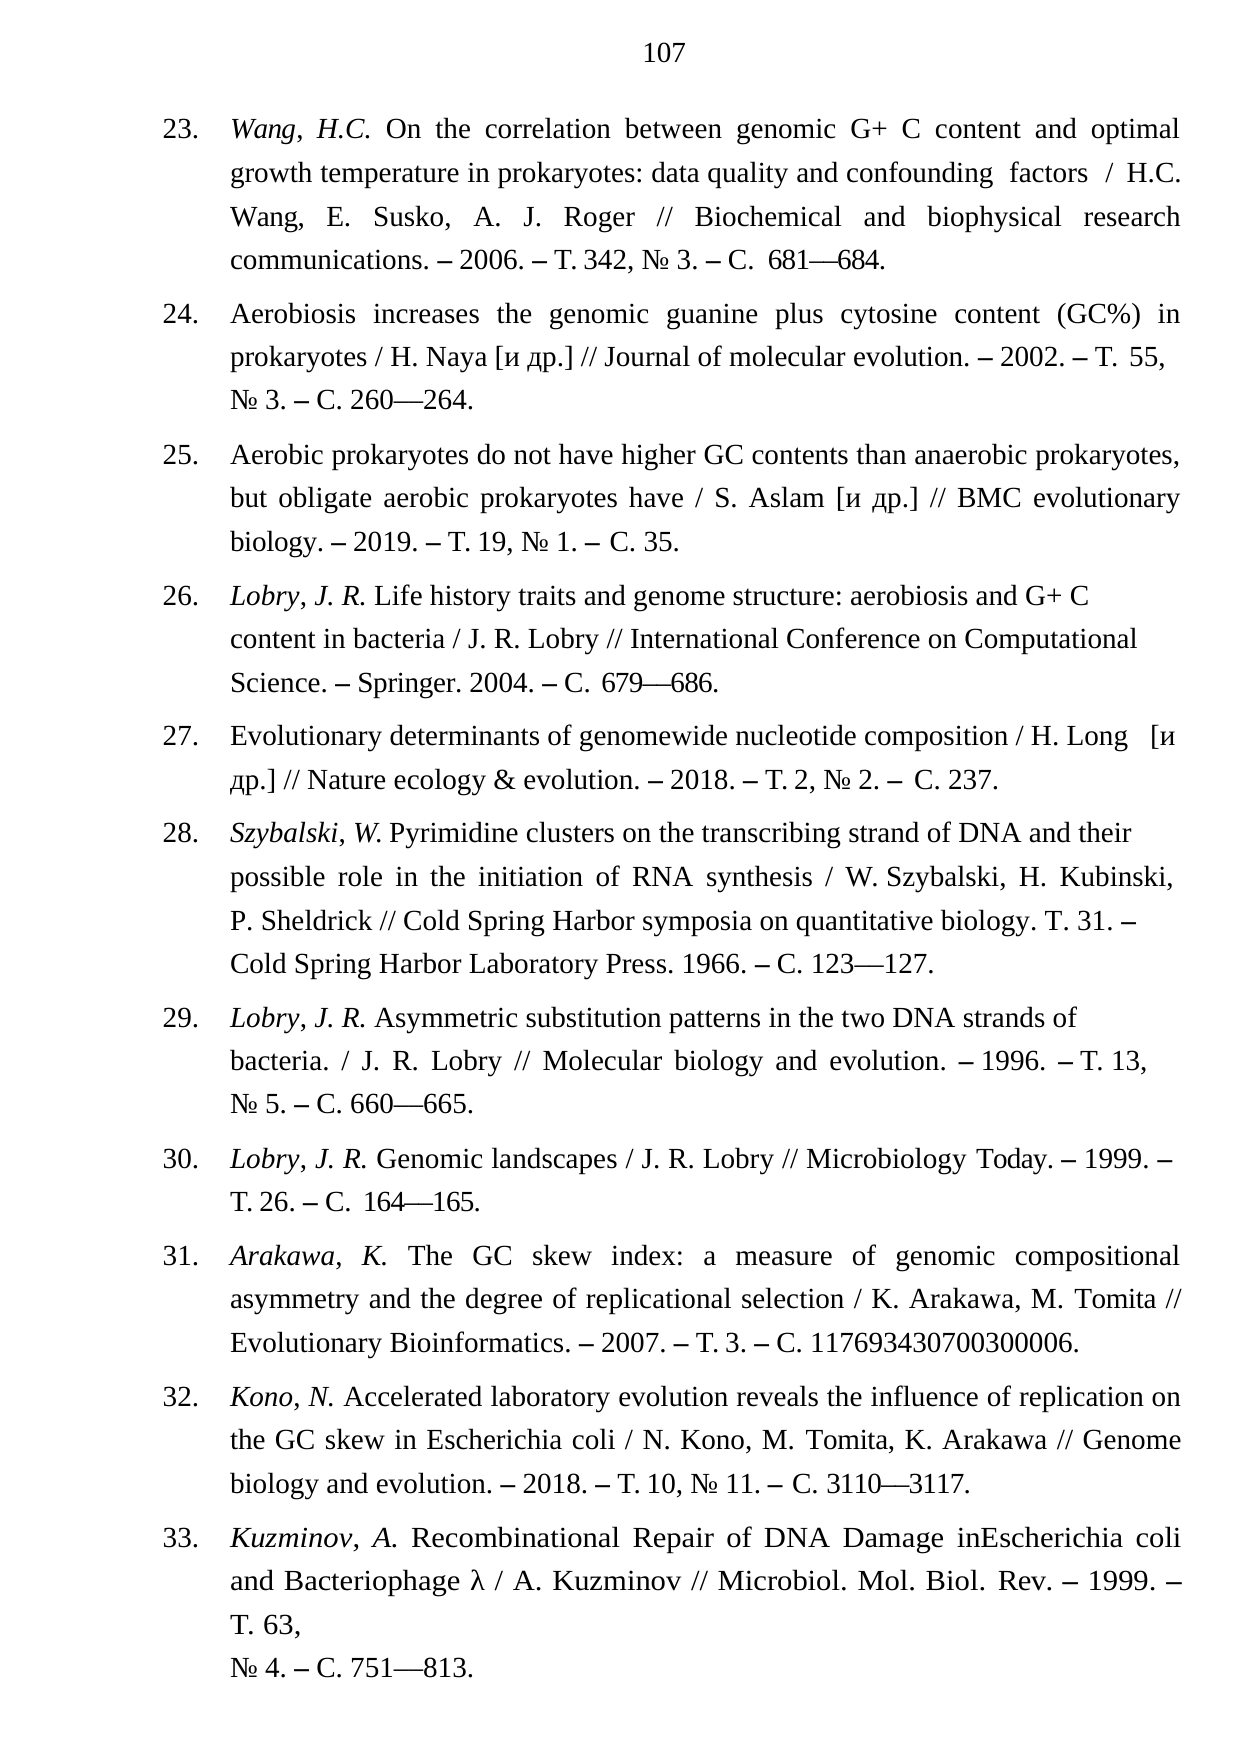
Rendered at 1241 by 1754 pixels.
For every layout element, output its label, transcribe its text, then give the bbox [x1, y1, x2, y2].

list Lobry, J. R. Life history traits and genome structure: aerobiosis and G+ C content in bacteria / J. R. Lobry // International Conference on Computational Science. – Springer. 2004. – С. 679––686. [162, 578, 1181, 698]
list Aerobic prokaryotes do not have higher GC contents than anaerobic prokaryotes, but obligate aerobic prokaryotes have / S. Aslam [и др.] // BMC evolutionary biology. – 2019. – Т. 19, № 1. – С. 35. [162, 437, 1181, 557]
list Lobry, J. R. Asymmetric substitution patterns in the two DNA strands of bacteria. / J. R. Lobry // Molecular biology and evolution. – 1996. – Т. 13, [162, 1000, 1181, 1077]
text № 4. – С. 751––813. [230, 1650, 1217, 1684]
text № 5. – С. 660––665. [230, 1087, 1217, 1121]
list Evolutionary determinants of genome­wide nucleotide composition / H. Long [и др.] // Nature ecology & evolution. – 2018. – Т. 2, № 2. – С. 237. [162, 718, 1182, 795]
list Szybalski, W. Pyrimidine clusters on the transcribing strand of DNA and their possible role in the initiation of RNA synthesis / W. Szybalski, H. Kubinski, [162, 816, 1181, 893]
list Aerobiosis increases the genomic guanine plus cytosine content (GC%) in prokaryotes / H. Naya [и др.] // Journal of molecular evolution. – 2002. – Т. 55, [162, 296, 1181, 373]
list Kono, N. Accelerated laboratory evolution reveals the influence of replication on the GC skew in Escherichia coli / N. Kono, M. Tomita, K. Arakawa // Genome biology and evolution. – 2018. – Т. 10, № 11. – С. 3110––3117. [162, 1379, 1181, 1499]
list Wang, H.­C. On the correlation between genomic G+ C content and optimal growth temperature in prokaryotes: data quality and confounding factors / H.­C. Wang, E. Susko, A. J. Roger // Biochemical and biophysical research communications. – 2006. – Т. 342, № 3. – С. 681––684. [162, 112, 1181, 276]
list Lobry, J. R. Genomic landscapes / J. R. Lobry // Microbiology Today. – 1999. – Т. 26. – С. 164––165. [162, 1141, 1172, 1218]
list Kuzminov, A. Recombinational Repair of DNA Damage inEscherichia coli and Bacteriophage λ / A. Kuzminov // Microbiol. Mol. Biol. Rev. – 1999. – Т. 63, [162, 1520, 1181, 1640]
text P. Sheldrick // Cold Spring Harbor symposia on quantitative biology. Т. 31. – Cold Spring Harbor Laboratory Press. 1966. – С. 123––127. [230, 903, 1159, 980]
text № 3. – С. 260––264. [230, 383, 1217, 416]
list Arakawa, K. The GC skew index: a measure of genomic compositional asymmetry and the degree of replicational selection / K. Arakawa, M. Tomita // Evolutionary Bioinformatics. – 2007. – Т. 3. – С. 117693430700300006. [162, 1238, 1182, 1359]
